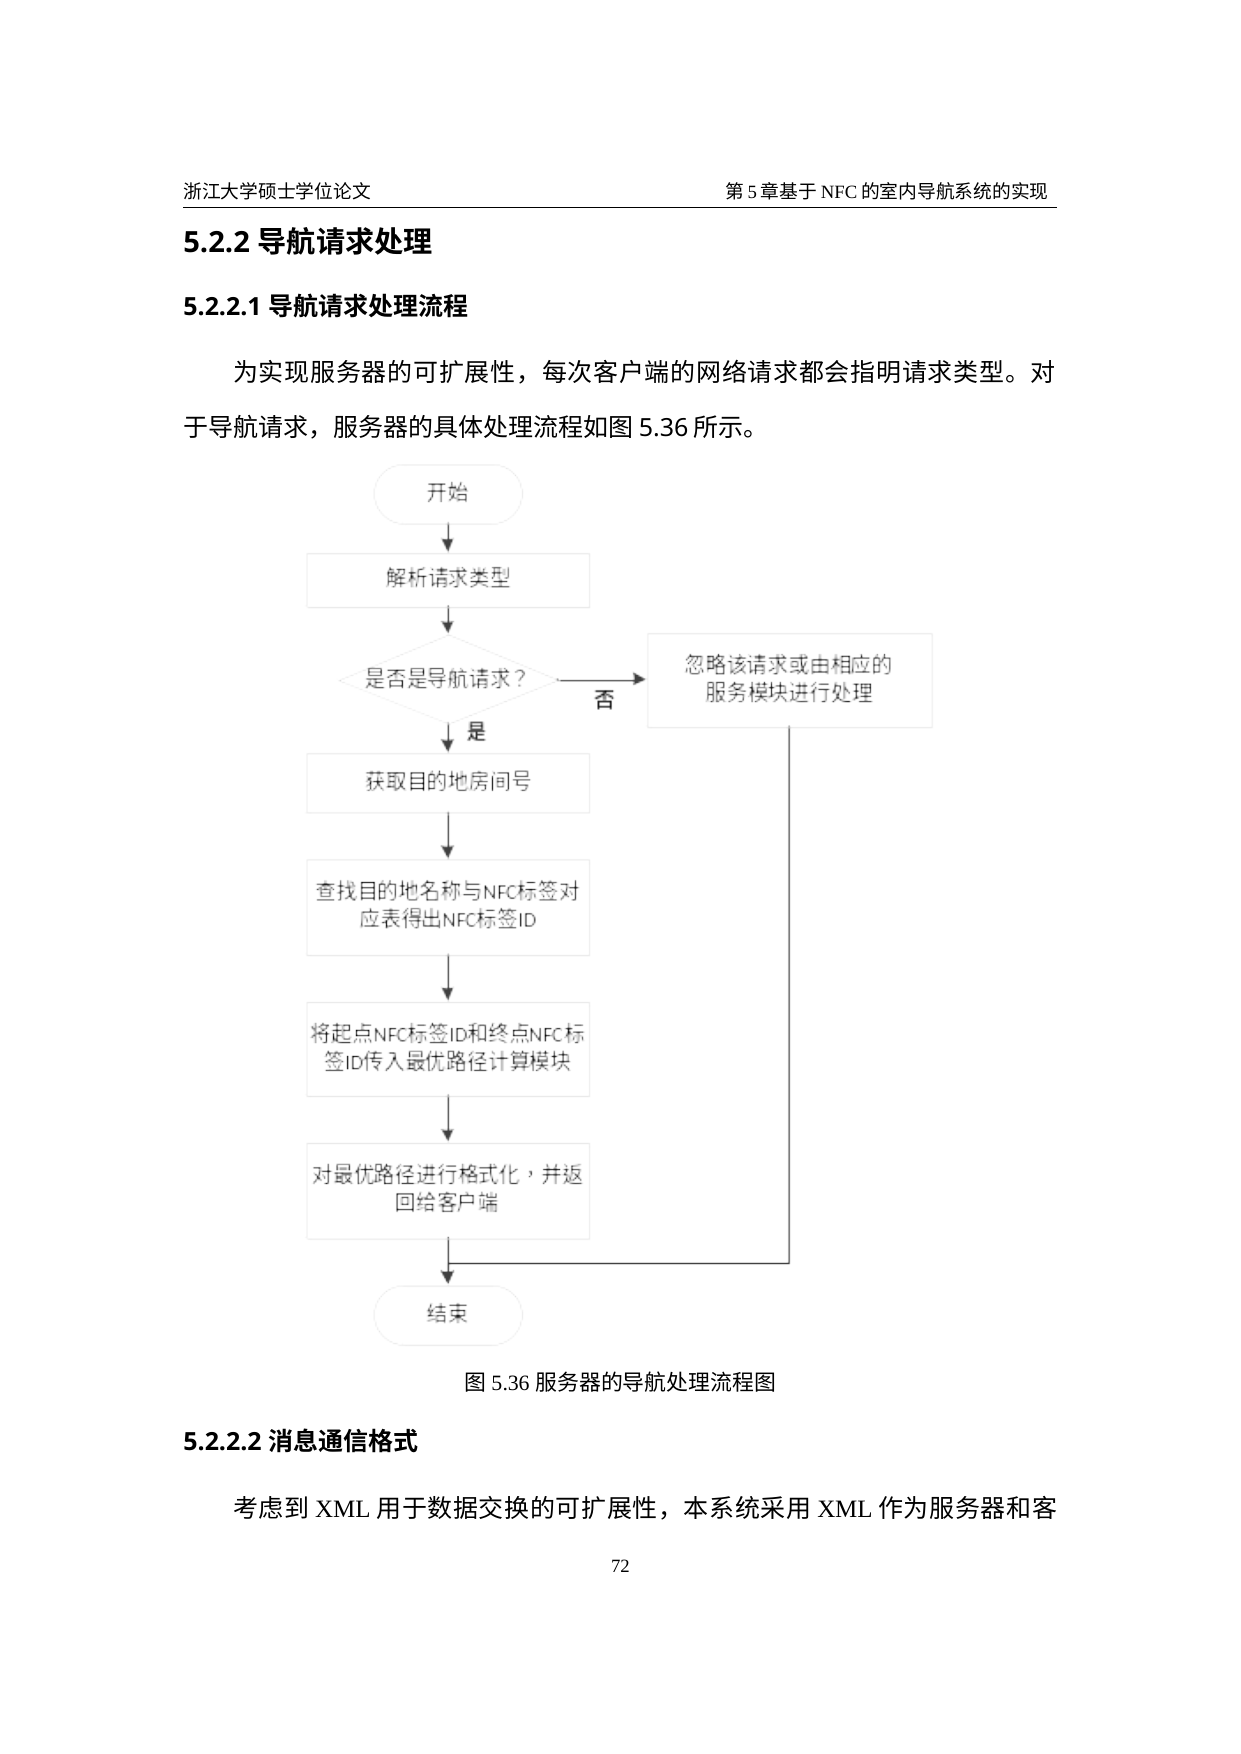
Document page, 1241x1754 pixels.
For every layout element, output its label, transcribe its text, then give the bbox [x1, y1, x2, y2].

subtitle 消息通信格式 [183, 1422, 1057, 1458]
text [183, 1488, 1057, 1525]
subtitle 导航请求处理流程 [183, 286, 1057, 322]
subtitle 导航请求处理 [183, 218, 1057, 261]
